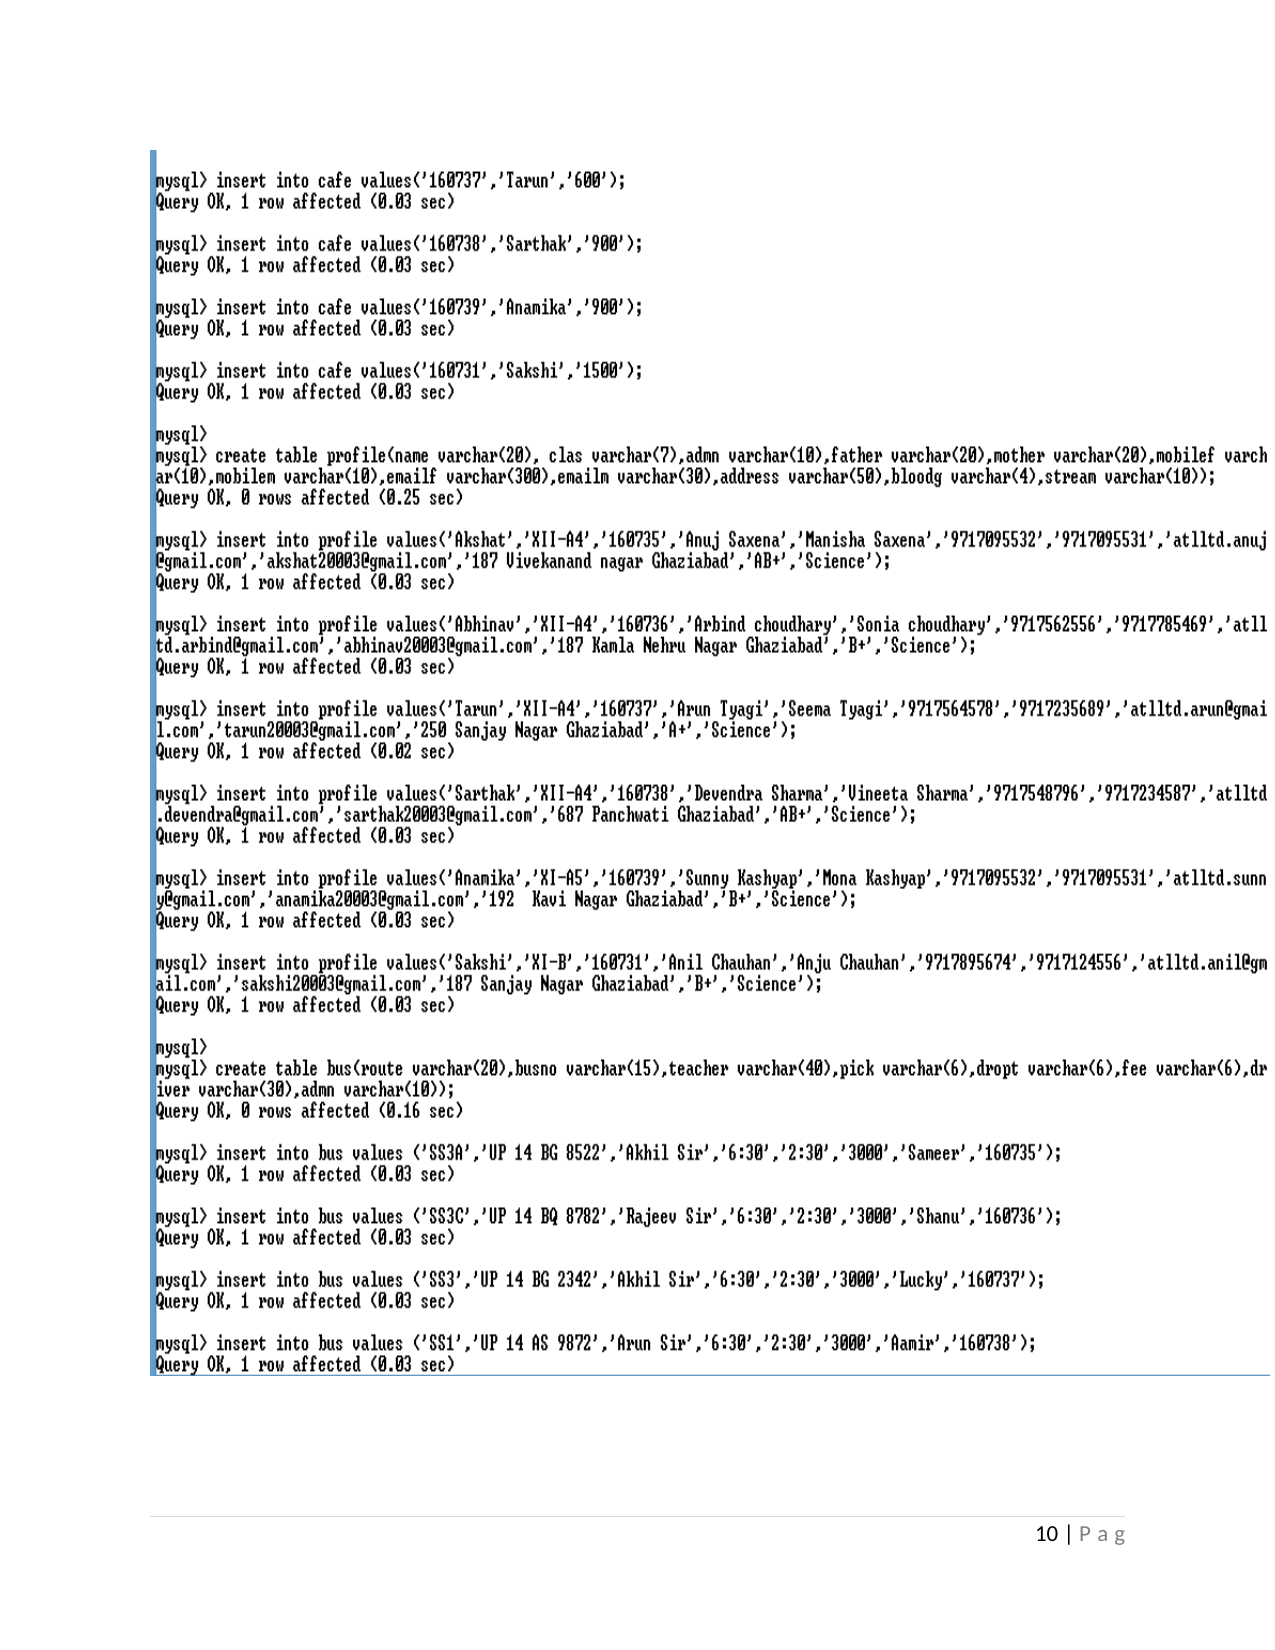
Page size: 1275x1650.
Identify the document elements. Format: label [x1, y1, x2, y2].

picture [150, 150, 1271, 1376]
